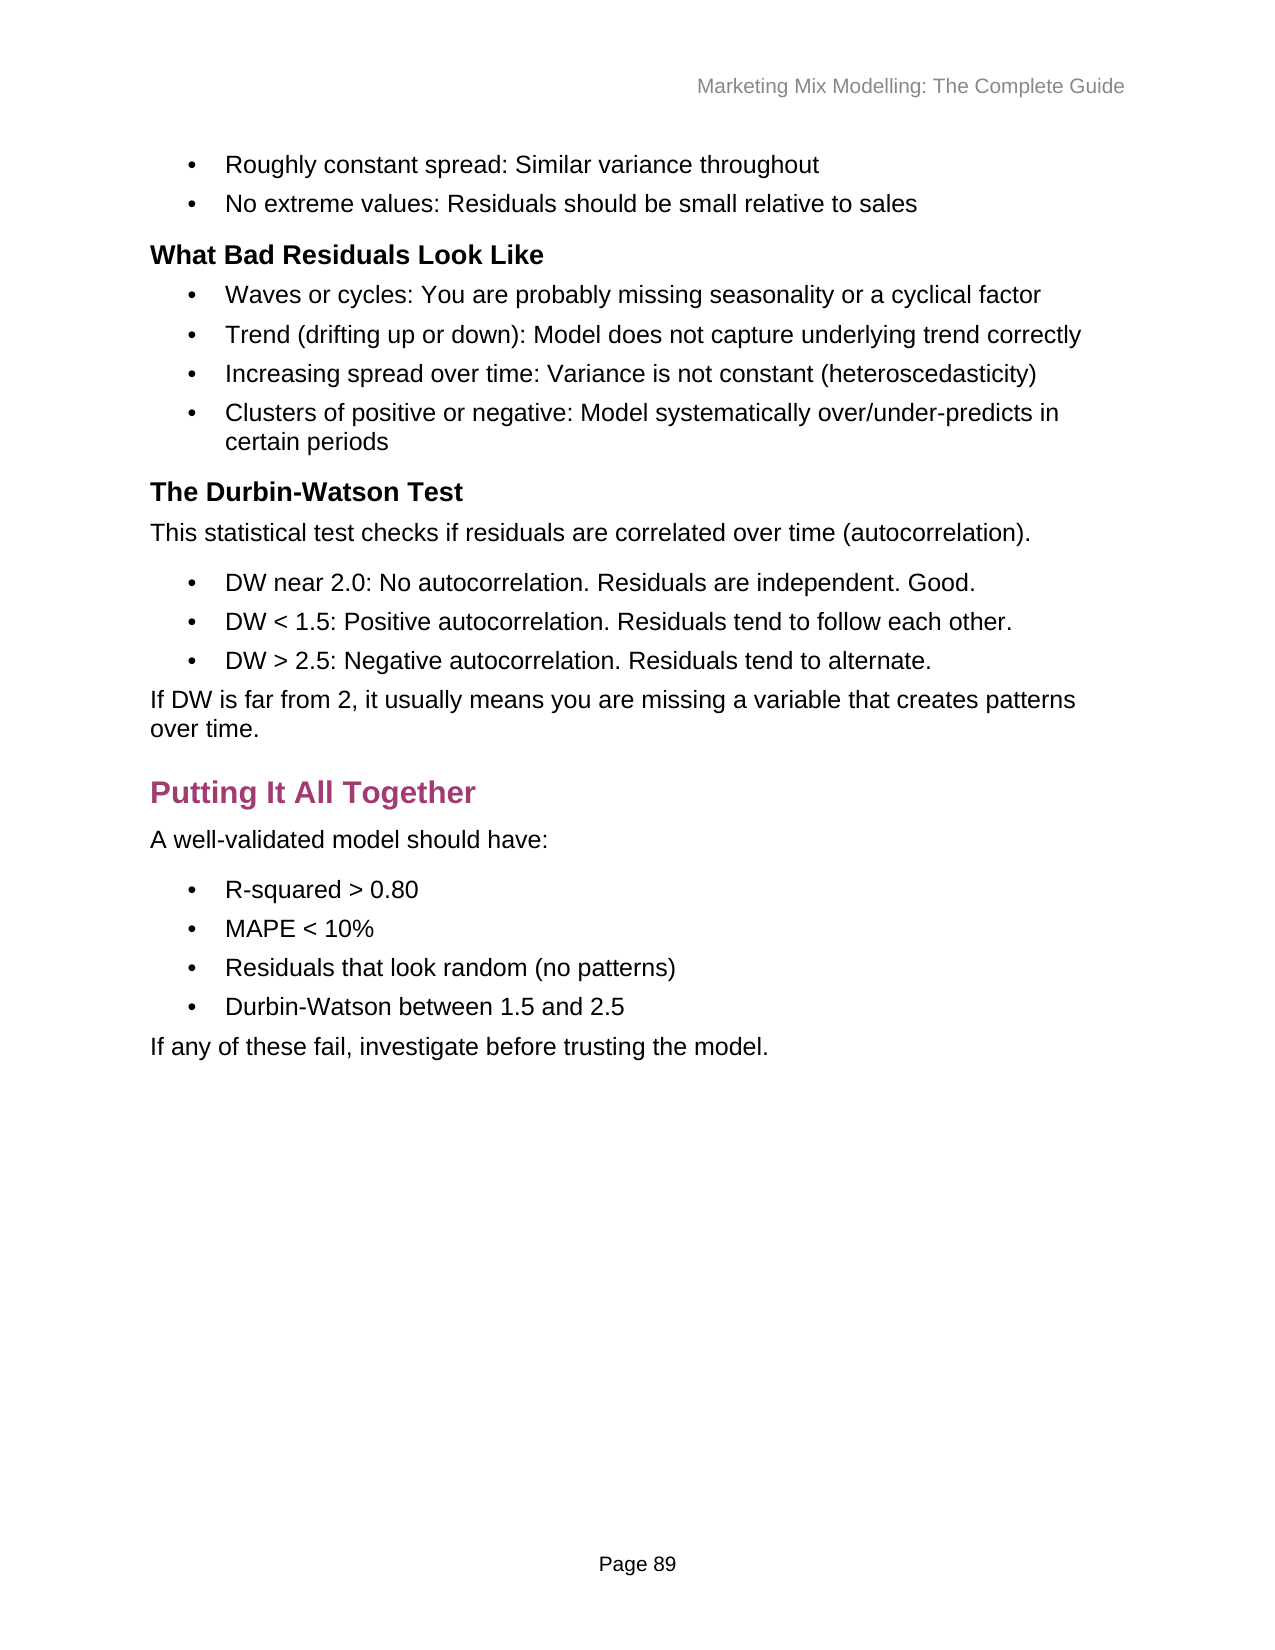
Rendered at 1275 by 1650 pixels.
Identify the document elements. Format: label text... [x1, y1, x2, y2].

subtitle Putting It All Together [150, 774, 1125, 810]
list Clusters of positive or negative: Model systematically over/under-predicts in certain periods [187, 398, 1125, 455]
list MAPE < 10% [187, 914, 1125, 943]
list DW > 2.5: Negative autocorrelation. Residuals tend to alternate. [187, 646, 1125, 674]
list DW < 1.5: Positive autocorrelation. Residuals tend to follow each other. [187, 607, 1125, 635]
list Durbin-Watson between 1.5 and 2.5 [187, 992, 1125, 1021]
list Roughly constant spread: Similar variance throughout [187, 150, 1125, 179]
list Waves or cycles: You are probably missing seasonality or a cyclical factor [187, 280, 1125, 309]
subtitle What Bad Residuals Look Like [150, 239, 1125, 270]
list Trend (drifting up or down): Model does not capture underlying trend correctly [187, 319, 1125, 348]
text If any of these fail, investigate before trusting the model. [150, 1032, 1125, 1060]
list Residuals that look random (no patterns) [187, 953, 1125, 982]
list Increasing spread over time: Variance is not constant (heteroscedasticity) [187, 359, 1125, 387]
list No extreme values: Residuals should be small relative to sales [187, 189, 1125, 218]
subtitle The Durbin-Watson Test [150, 476, 1125, 507]
text If DW is far from 2, it usually means you are missing a variable that creates patterns over time. [150, 685, 1125, 742]
list R-squared > 0.80 [187, 875, 1125, 904]
text A well-validated model should have: [150, 825, 1125, 854]
text This statistical test checks if residuals are correlated over time (autocorrelation). [150, 518, 1125, 547]
list DW near 2.0: No autocorrelation. Residuals are independent. Good. [187, 567, 1125, 596]
